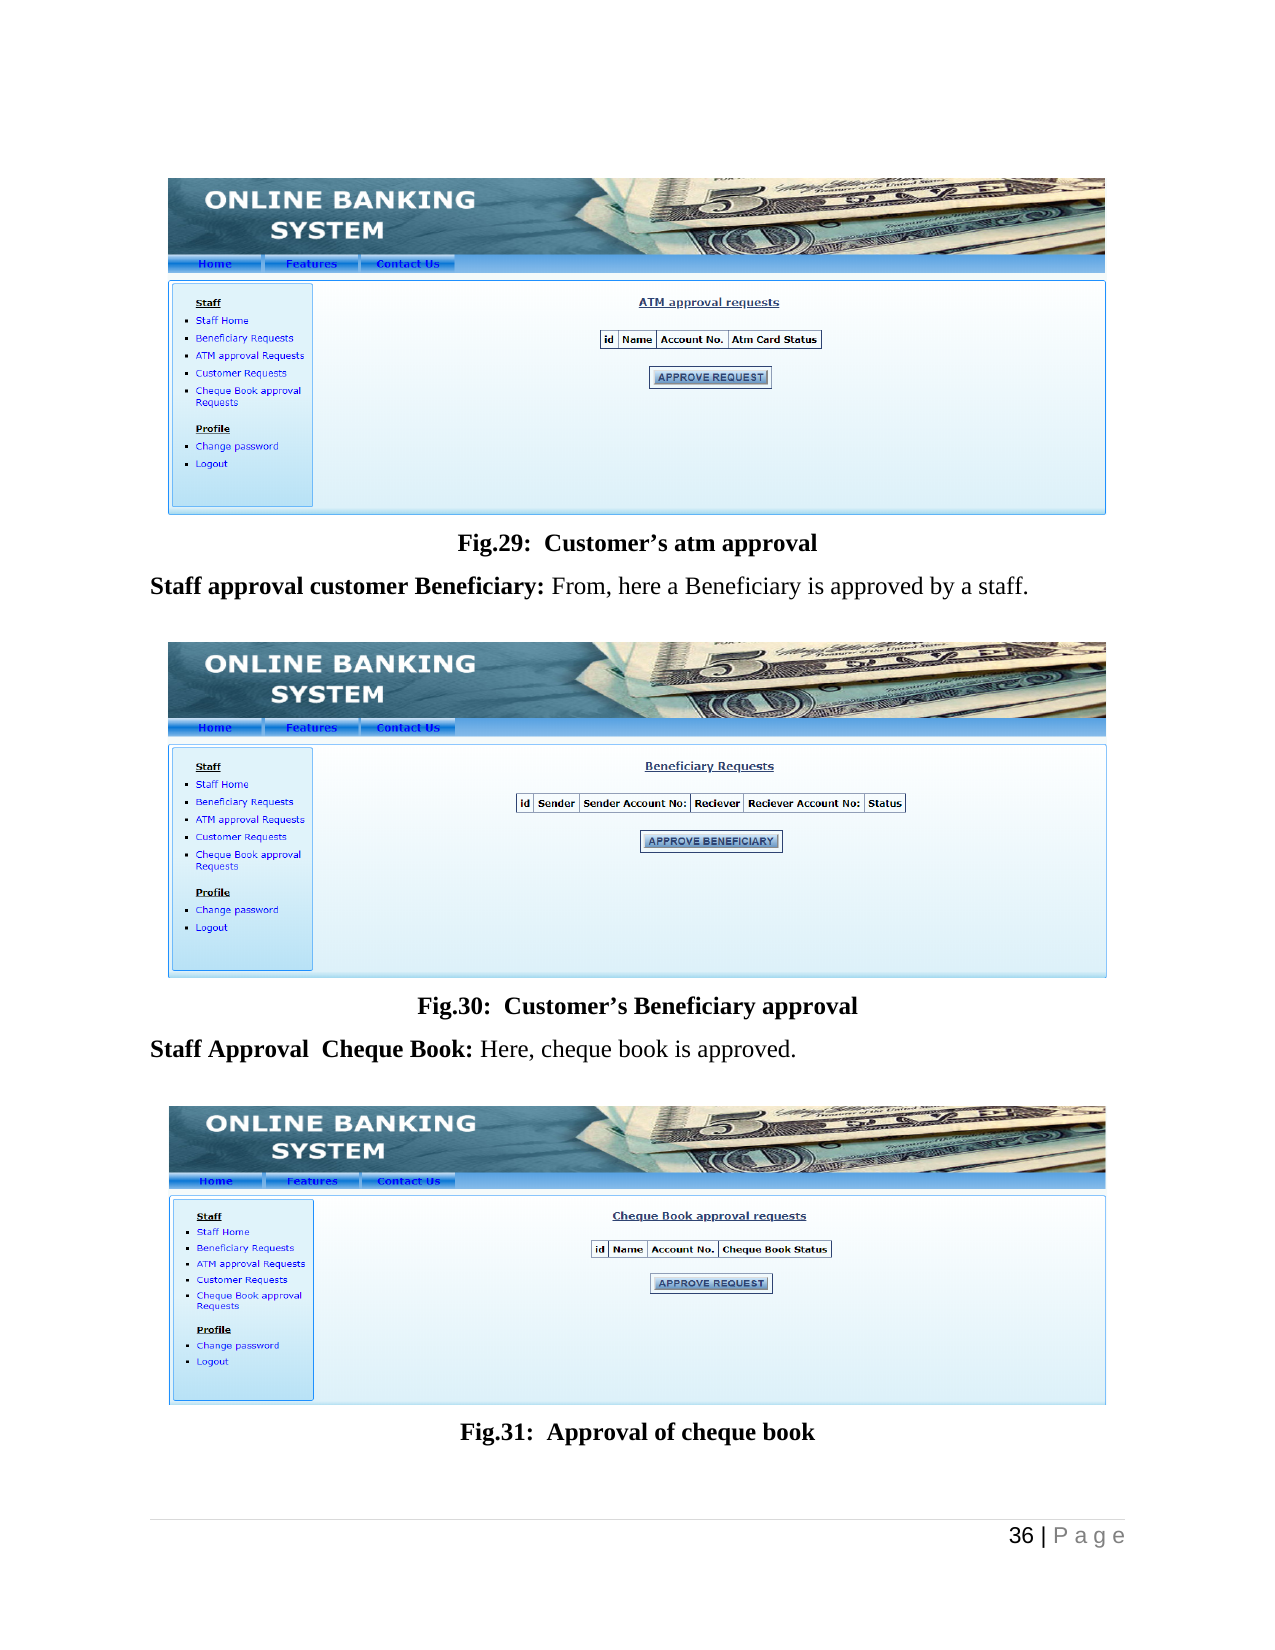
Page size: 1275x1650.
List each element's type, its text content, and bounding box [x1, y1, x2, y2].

text Staff approval customer Beneficiary: From, here a Beneficiary is approved by a staff. [150, 571, 1124, 599]
text Fig.29: Customer’s atm approval [150, 528, 1125, 556]
picture [167, 642, 1107, 978]
text Staff Approval Cheque Book: Here, cheque book is approved. [150, 1034, 1125, 1063]
picture [167, 178, 1107, 515]
text Fig.31: Approval of cheque book [150, 1417, 1125, 1446]
picture [168, 1106, 1108, 1405]
text Fig.30: Customer’s Beneficiary approval [150, 991, 1125, 1020]
